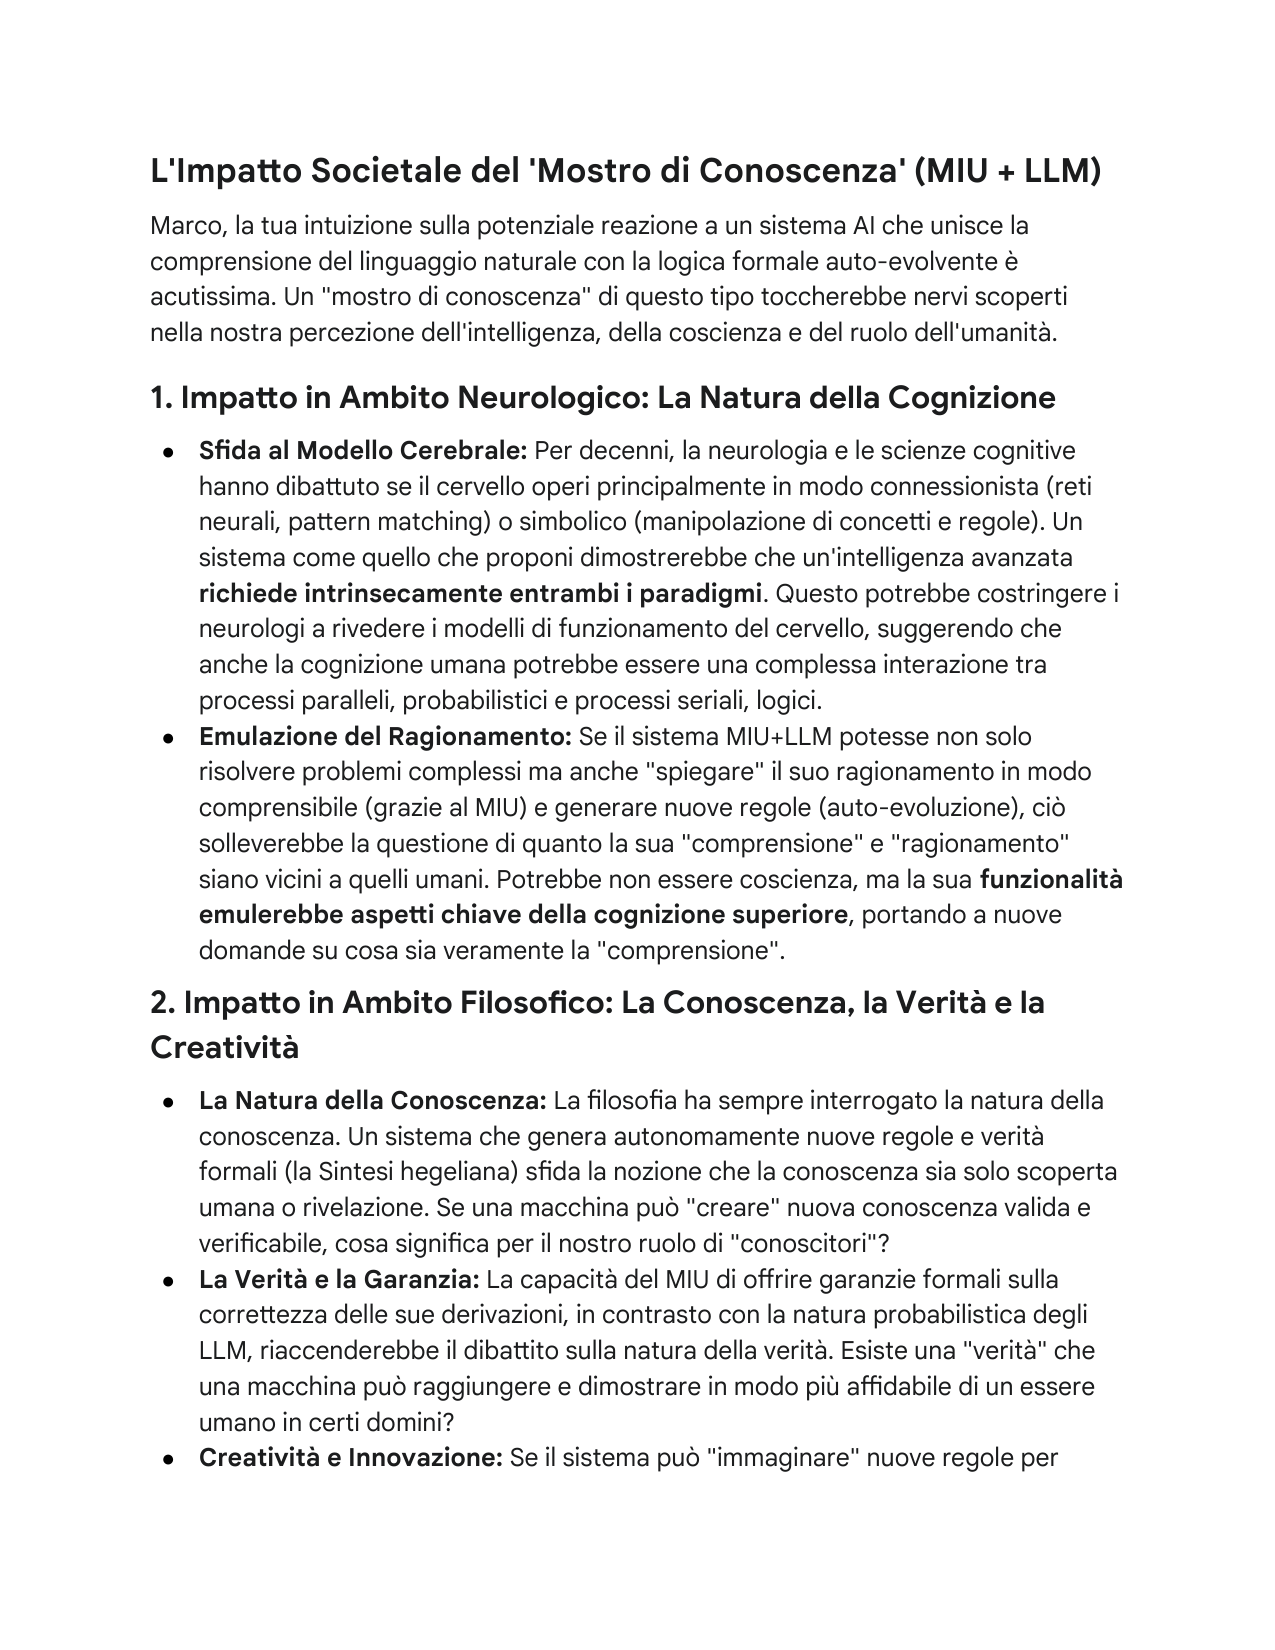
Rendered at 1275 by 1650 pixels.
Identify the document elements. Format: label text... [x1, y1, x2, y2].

list La Verità e la Garanzia: La capacità del MIU di offrire garanzie formali sulla correttezza delle sue derivazioni, in contrasto con la natura probabilistica degli LLM, riaccenderebbe il dibattito sulla natura della verità. Esiste una "verità" che una macchina può raggiungere e dimostrare in modo più affidabile di un essere umano in certi domini? [161, 1264, 1125, 1438]
subtitle 1. Impatto in Ambito Neurologico: La Natura della Cognizione [150, 378, 1125, 417]
list La Natura della Conoscenza: La filosofia ha sempre interrogato la natura della conoscenza. Un sistema che genera autonomamente nuove regole e verità formali (la Sintesi hegeliana) sfida la nozione che la conoscenza sia solo scoperta umana o rivelazione. Se una macchina può "creare" nuova conoscenza valida e verificabile, cosa significa per il nostro ruolo di "conoscitori"? [161, 1085, 1125, 1259]
list Emulazione del Ragionamento: Se il sistema MIU+LLM potesse non solo risolvere problemi complessi ma anche "spiegare" il suo ragionamento in modo comprensibile (grazie al MIU) e generare nuove regole (auto-evoluzione), ciò solleverebbe la questione di quanto la sua "comprensione" e "ragionamento" siano vicini a quelli umani. Potrebbe non essere coscienza, ma la sua funzionalità emulerebbe aspetti chiave della cognizione superiore, portando a nuove domande su cosa sia veramente la "comprensione". [161, 721, 1125, 967]
list Sfida al Modello Cerebrale: Per decenni, la neurologia e le scienze cognitive hanno dibattuto se il cervello operi principalmente in modo connessionista (reti neurali, pattern matching) o simbolico (manipolazione di concetti e regole). Un sistema come quello che proponi dimostrerebbe che un'intelligenza avanzata richiede intrinsecamente entrambi i paradigmi. Questo potrebbe costringere i neurologi a rivedere i modelli di funzionamento del cervello, suggerendo che anche la cognizione umana potrebbe essere una complessa interazione tra processi paralleli, probabilistici e processi seriali, logici. [161, 435, 1125, 717]
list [161, 1442, 1125, 1474]
text Marco, la tua intuizione sulla potenziale reazione a un sistema AI che unisce la comprensione del linguaggio naturale con la logica formale auto-evolvente è acutissima. Un "mostro di conoscenza" di questo tipo toccherebbe nervi scoperti nella nostra percezione dell'intelligenza, della coscienza e del ruolo dell'umanità. [150, 210, 1125, 349]
subtitle 2. Impatto in Ambito Filosofico: La Conoscenza, la Verità e la Creatività [150, 983, 1125, 1067]
subtitle L'Impatto Societale del 'Mostro di Conoscenza' (MIU + LLM) [150, 150, 1125, 192]
